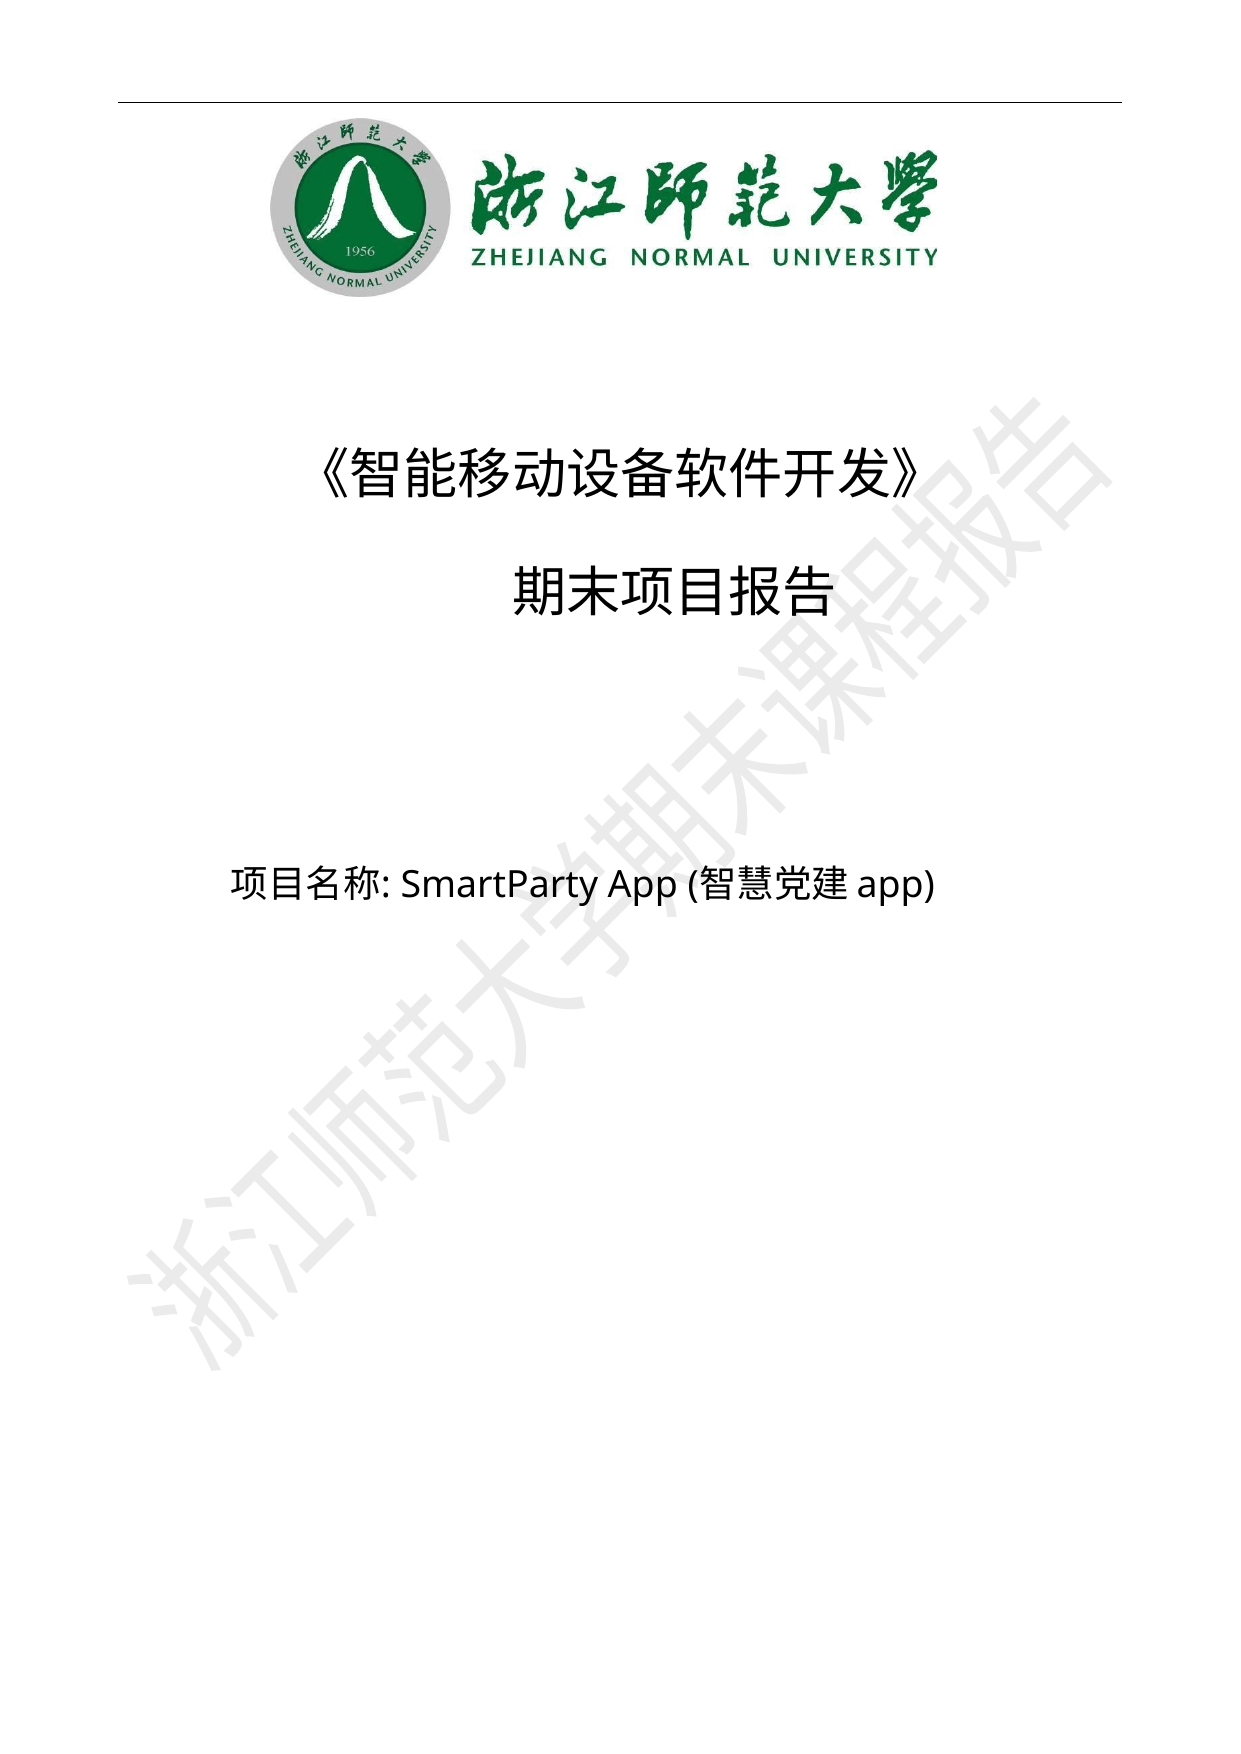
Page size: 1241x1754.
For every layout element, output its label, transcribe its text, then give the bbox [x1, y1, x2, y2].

text 《智能移动设备软件开发》 [118, 431, 1122, 509]
text 期末项目报告 [118, 548, 1122, 627]
text 项目名称: SmartParty App (智慧党建app) [118, 854, 1122, 908]
picture [270, 118, 938, 297]
